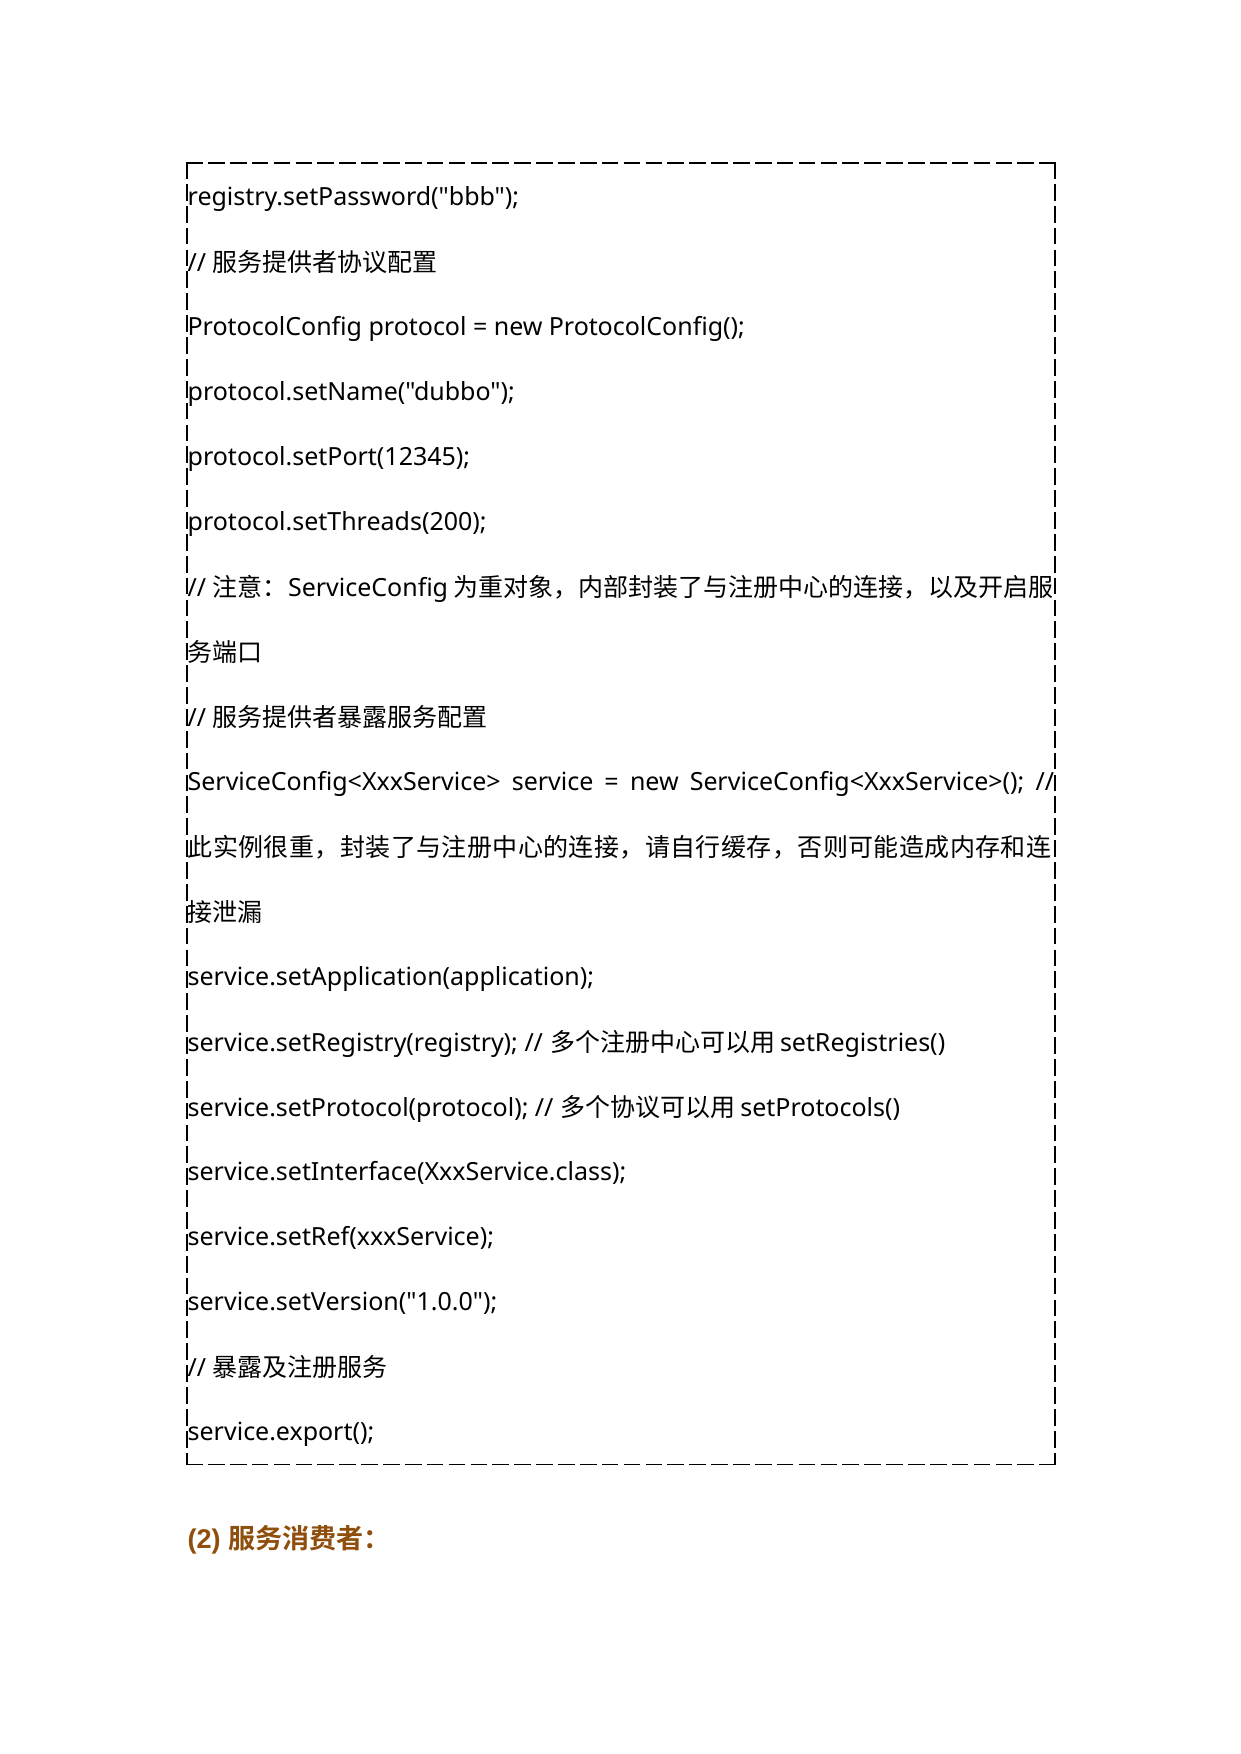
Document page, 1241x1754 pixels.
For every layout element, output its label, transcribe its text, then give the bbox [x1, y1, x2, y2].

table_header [187, 162, 1055, 1463]
text (2) 服务消费者： [187, 1504, 1053, 1569]
